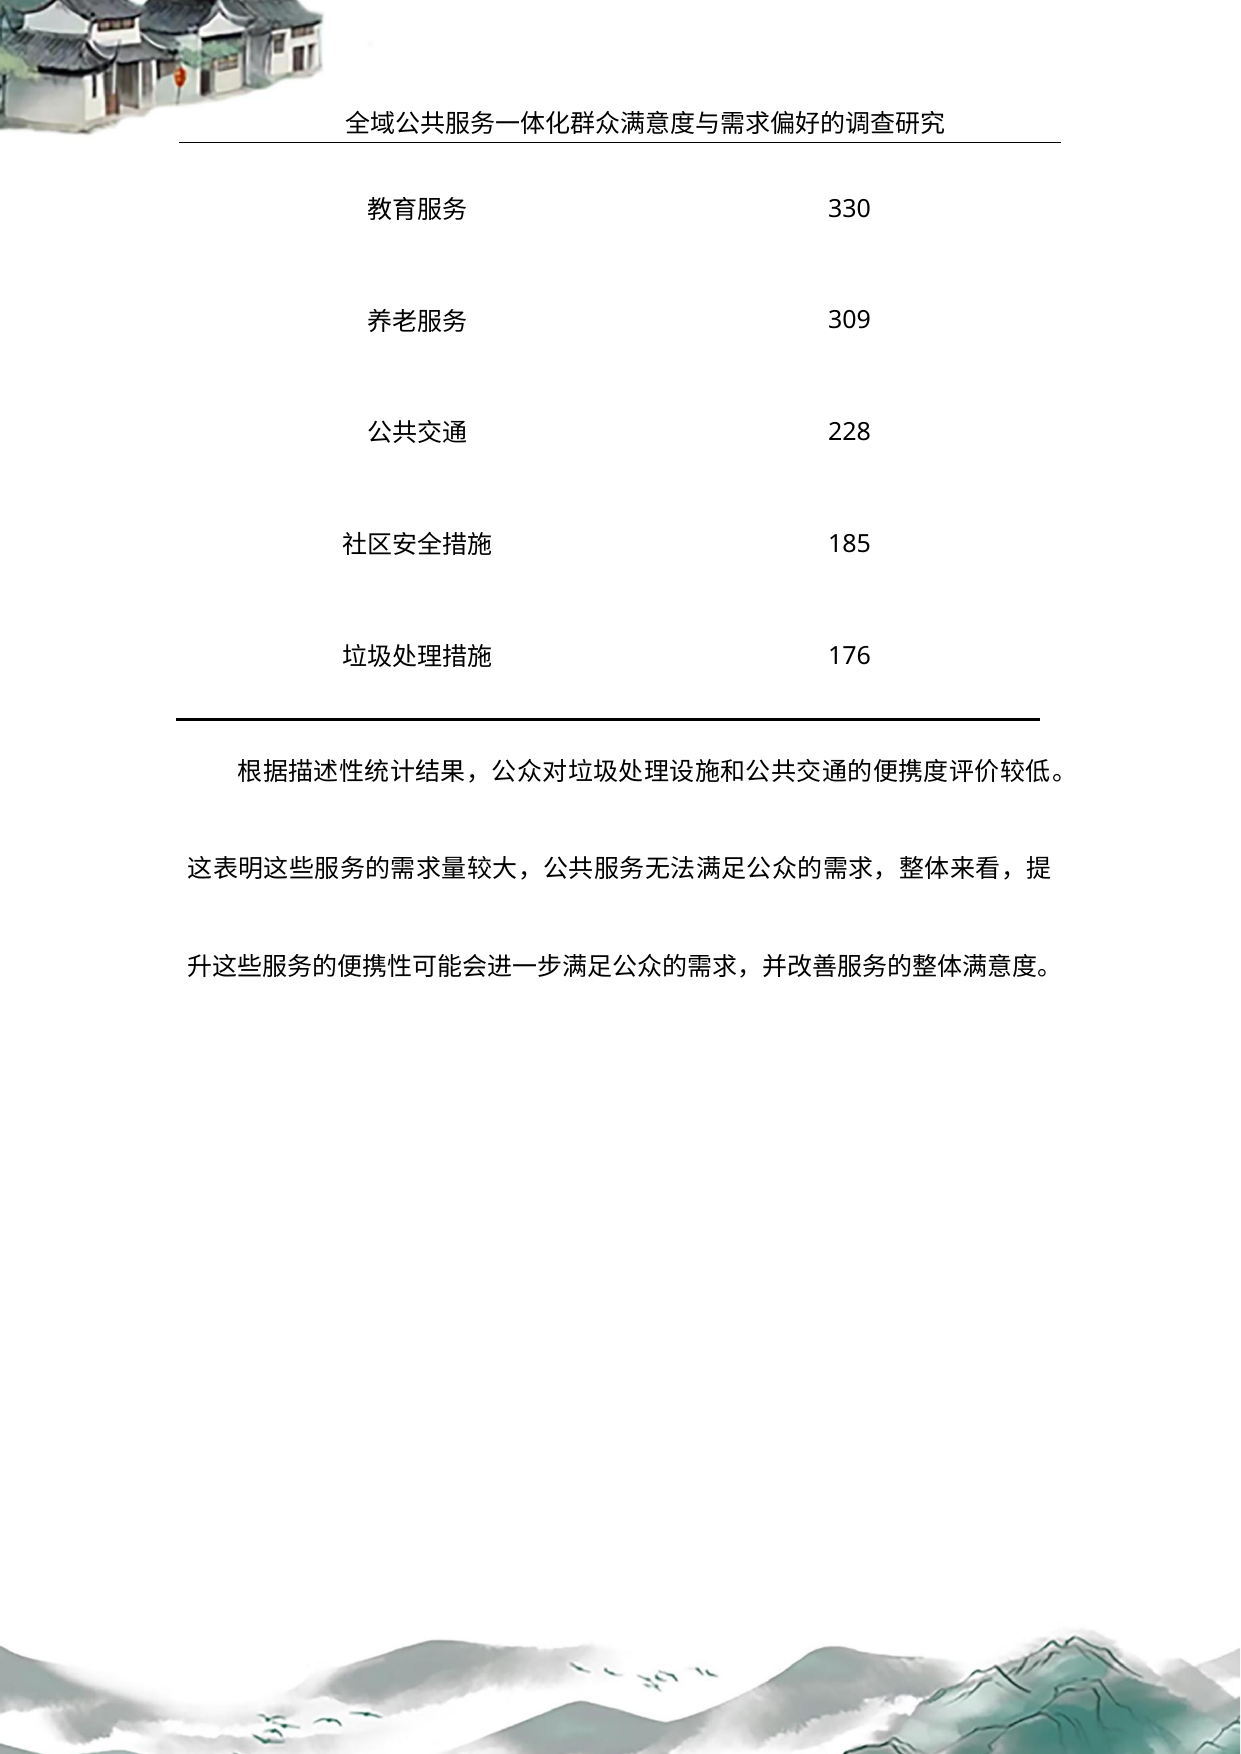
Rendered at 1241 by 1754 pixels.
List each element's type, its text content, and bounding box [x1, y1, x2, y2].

table_cell 176 [608, 606, 1040, 717]
table_cell 228 [608, 382, 1040, 494]
table_cell 养老服务 [176, 270, 608, 382]
table_cell 教育服务 [176, 159, 608, 270]
table_cell 330 [608, 159, 1040, 270]
table_cell 309 [608, 270, 1040, 382]
table_cell 185 [608, 494, 1040, 606]
table_cell 公共交通 [176, 382, 608, 494]
table_cell 社区安全措施 [176, 494, 608, 606]
table_cell 垃圾处理措施 [176, 606, 608, 717]
picture [0, 0, 1241, 1754]
text 根据描述性统计结果，公众对垃圾处理设施和公共交通的便携度评价较低。这表明这些服务的需求量较大，公共服务无法满足公众的需求，整体来看，提升这些服务的便携性可能会进一步满足公众的需求，并改善服务的整体满意度。 [187, 737, 1053, 997]
